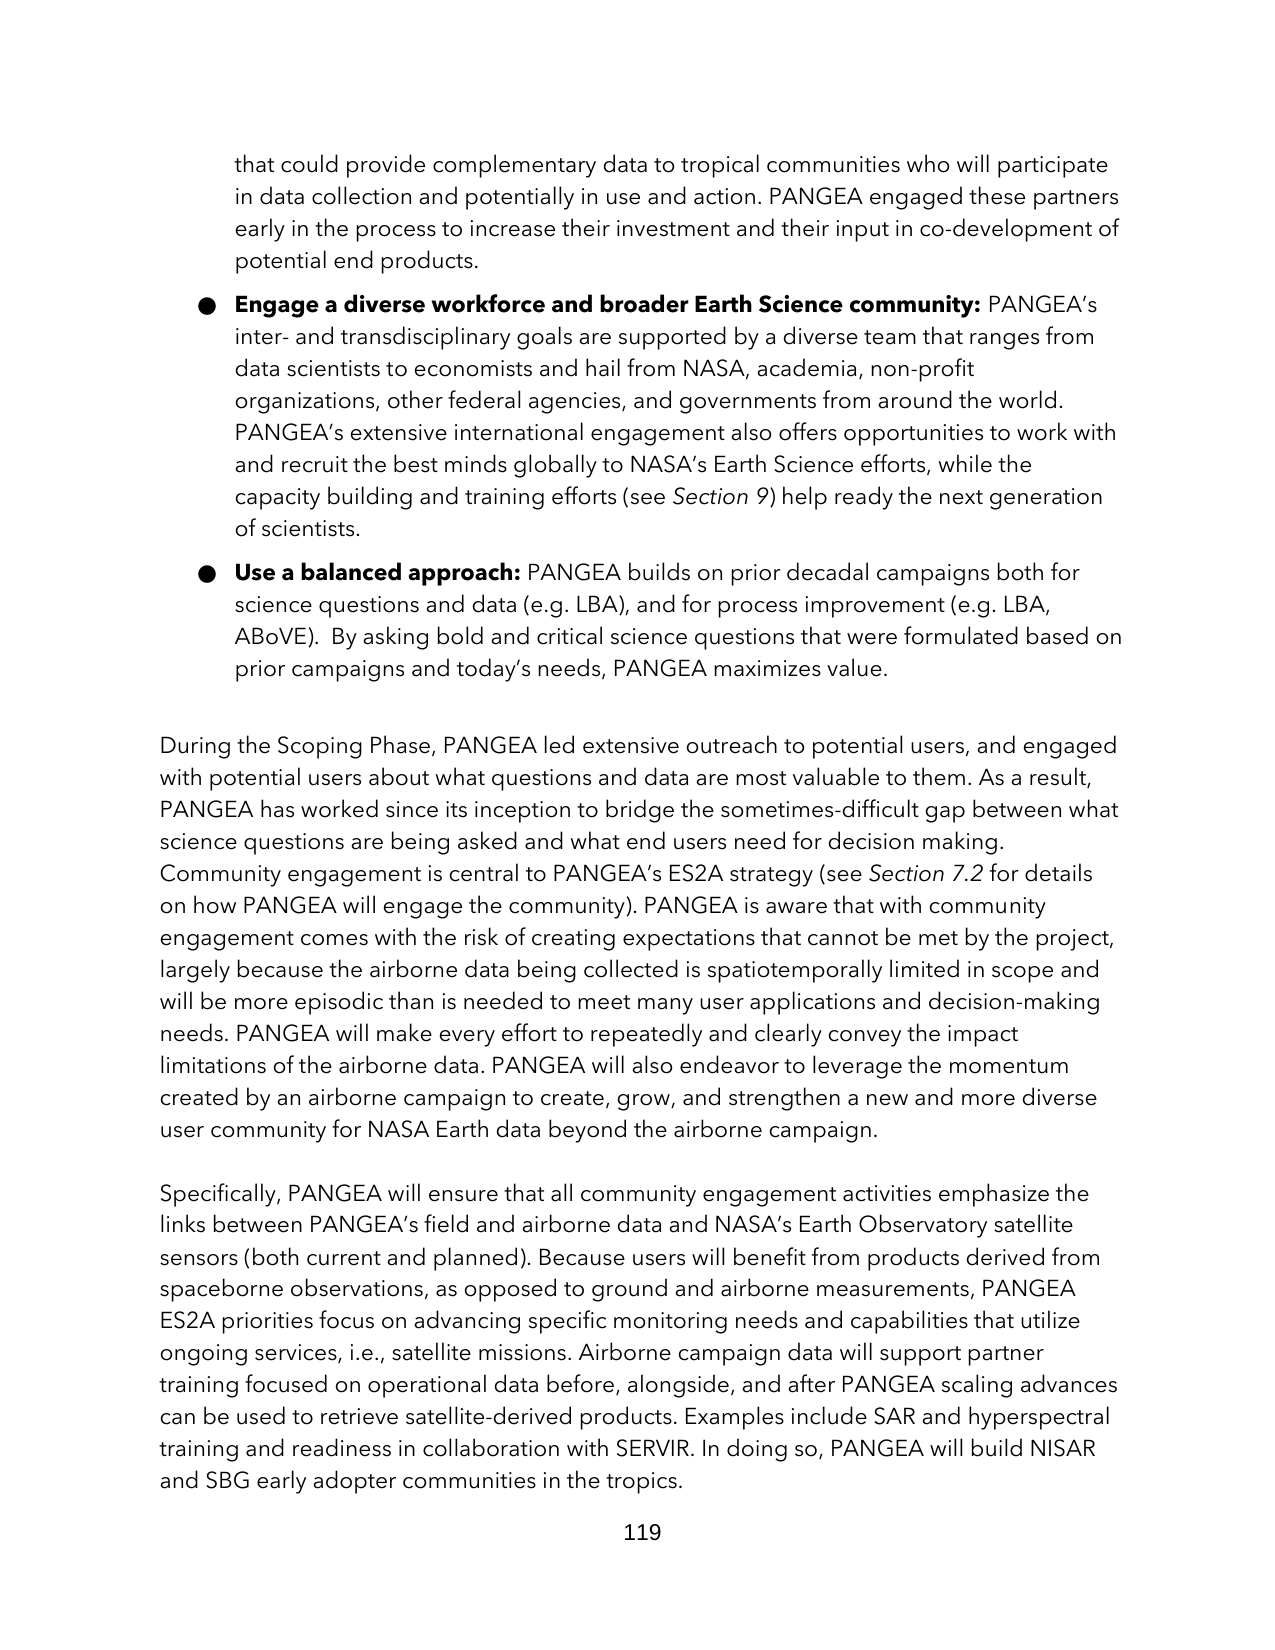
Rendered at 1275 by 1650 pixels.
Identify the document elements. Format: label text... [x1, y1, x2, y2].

list Engage a diverse workforce and broader Earth Science community: PANGEA’s inter- and transdisciplinary goals are supported by a diverse team that ranges from data scientists to economists and hail from NASA, academia, non-profit organizations, other federal agencies, and governments from around the world. PANGEA’s extensive international engagement also offers opportunities to work with and recruit the best minds globally to NASA’s Earth Science efforts, while the capacity building and training efforts (see Section 9) help ready the next generation of scientists. [197, 290, 1125, 542]
list Use a balanced approach: PANGEA builds on prior decadal campaigns both for science questions and data (e.g. LBA), and for process improvement (e.g. LBA, ABoVE). By asking bold and critical science questions that were formulated based on prior campaigns and today’s needs, PANGEA maximizes value. [197, 559, 1125, 682]
text During the Scoping Phase, PANGEA led extensive outreach to potential users, and engaged with potential users about what questions and data are most valuable to them. As a result, PANGEA has worked since its inception to bridge the sometimes-difficult gap between what science questions are being asked and what end users need for decision making. Community engagement is central to PANGEA’s ES2A strategy (see Section 7.2 for details on how PANGEA will engage the community). PANGEA is aware that with community engagement comes with the risk of creating expectations that cannot be met by the project, largely because the airborne data being collected is spatiotemporally limited in scope and will be more episodic than is needed to meet many user applications and decision-making needs. PANGEA will make every effort to repeatedly and clearly convey the impact limitations of the airborne data. PANGEA will also endeavor to leverage the momentum created by an airborne campaign to create, grow, and strengthen a new and more diverse user community for NASA Earth data beyond the airborne campaign. [159, 731, 1125, 1143]
text Specifically, PANGEA will ensure that all community engagement activities emphasize the links between PANGEA’s field and airborne data and NASA’s Earth Observatory satellite sensors (both current and planned). Because users will benefit from products derived from spaceborne observations, as opposed to ground and airborne measurements, PANGEA ES2A priorities focus on advancing specific monitoring needs and capabilities that utilize ongoing services, i.e., satellite missions. Airborne campaign data will support partner training focused on operational data before, alongside, and after PANGEA scaling advances can be used to retrieve satellite-derived products. Examples include SAR and hyperspectral training and readiness in collaboration with SERVIR. In doing so, PANGEA will build NISAR and SBG early adopter communities in the tropics. [159, 1179, 1125, 1494]
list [197, 150, 1125, 274]
